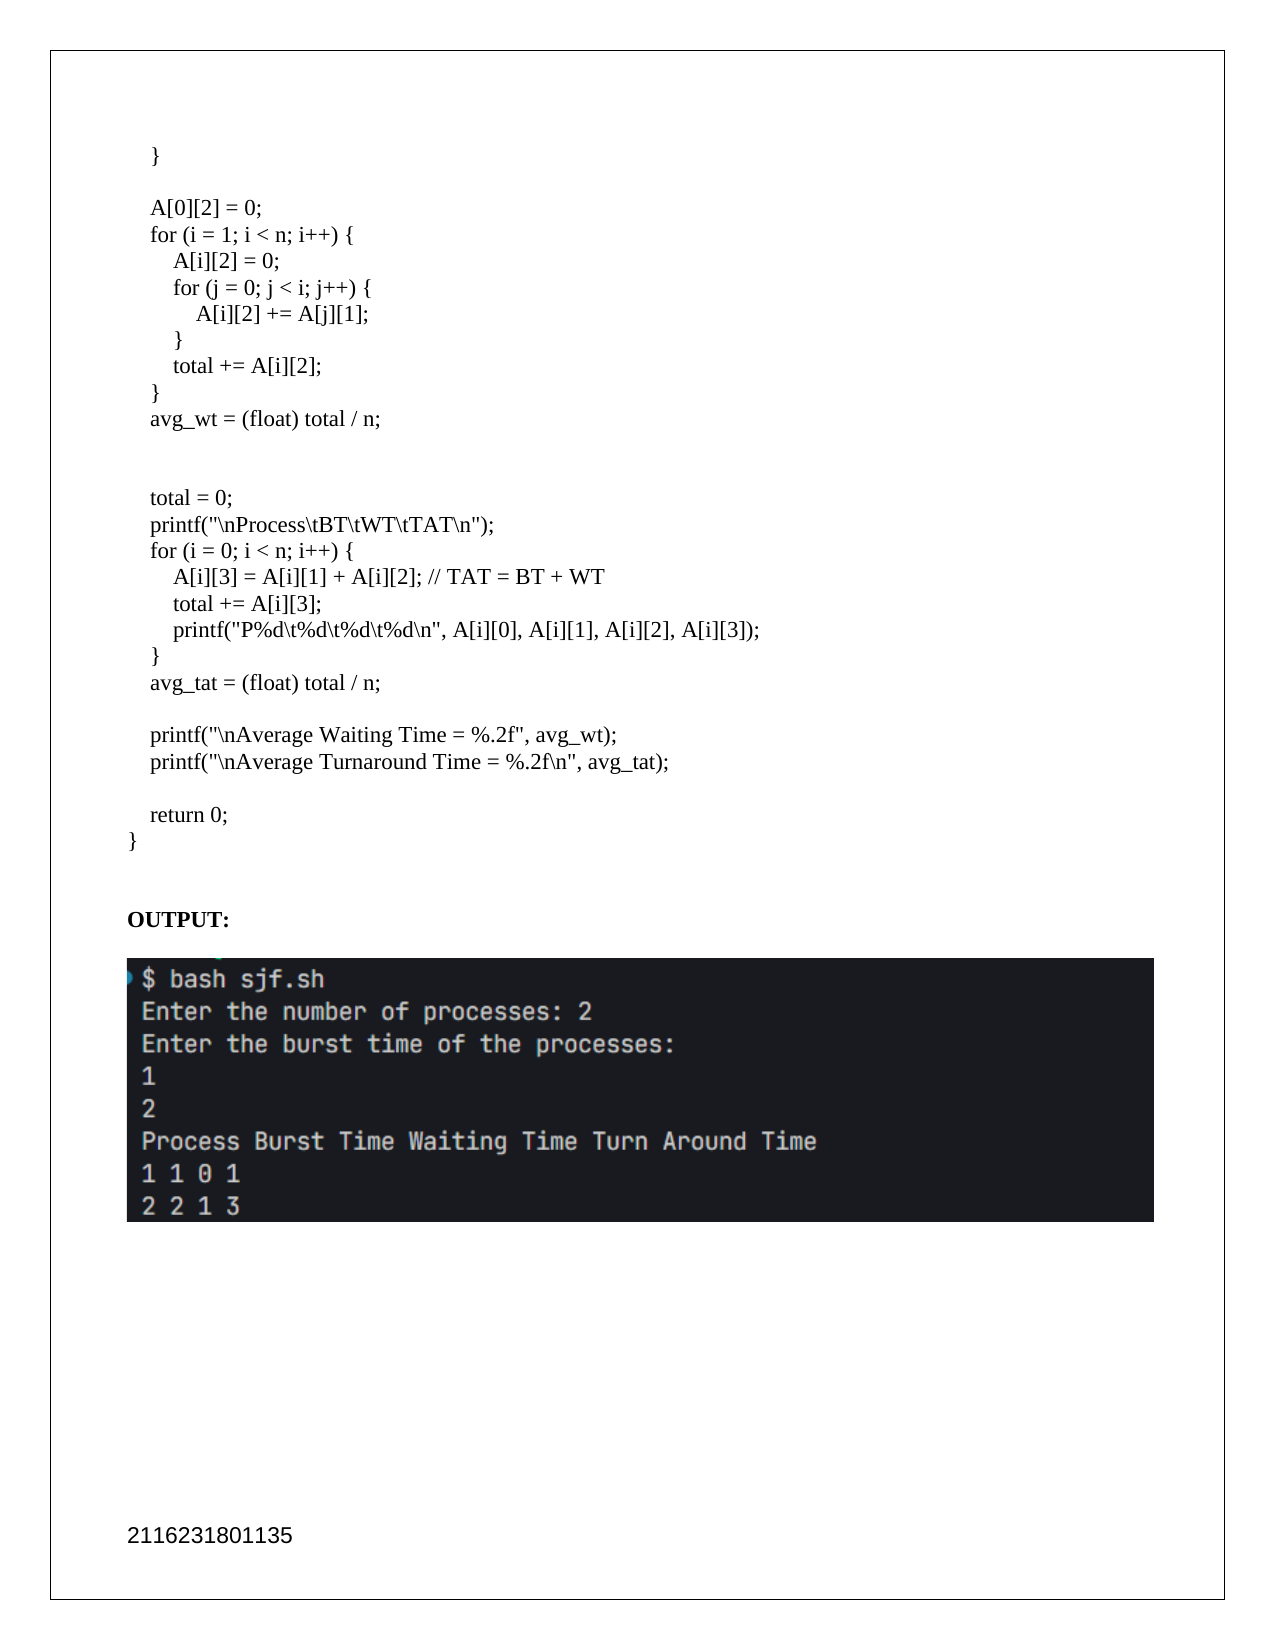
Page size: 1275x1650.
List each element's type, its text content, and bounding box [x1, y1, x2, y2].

text OUTPUT: [127, 906, 1154, 932]
text for (i = 1; i < n; i++) { [127, 221, 1154, 247]
text printf("\nAverage Turnaround Time = %.2f\n", avg_tat); [127, 748, 1154, 774]
text } [127, 379, 1154, 405]
text A[0][2] = 0; [127, 194, 1154, 221]
text avg_tat = (float) total / n; [127, 669, 1154, 695]
text } [127, 142, 1154, 168]
text total += A[i][2]; [127, 353, 1154, 379]
text for (j = 0; j < i; j++) { [127, 273, 1154, 300]
text } [127, 827, 1154, 853]
picture [126, 958, 1154, 1222]
text printf("P%d\t%d\t%d\t%d\n", A[i][0], A[i][1], A[i][2], A[i][3]); [127, 616, 1154, 642]
text total = 0; [127, 484, 1154, 511]
text avg_wt = (float) total / n; [127, 405, 1154, 432]
text total += A[i][3]; [127, 590, 1154, 616]
text } [127, 326, 1154, 353]
text for (i = 0; i < n; i++) { [127, 537, 1154, 563]
text A[i][3] = A[i][1] + A[i][2]; // TAT = BT + WT [127, 563, 1154, 590]
text printf("\nProcess\tBT\tWT\tTAT\n"); [127, 511, 1154, 537]
text return 0; [127, 801, 1154, 827]
text printf("\nAverage Waiting Time = %.2f", avg_wt); [127, 722, 1154, 748]
text A[i][2] += A[j][1]; [127, 300, 1154, 326]
text A[i][2] = 0; [127, 247, 1154, 273]
text } [127, 642, 1154, 669]
